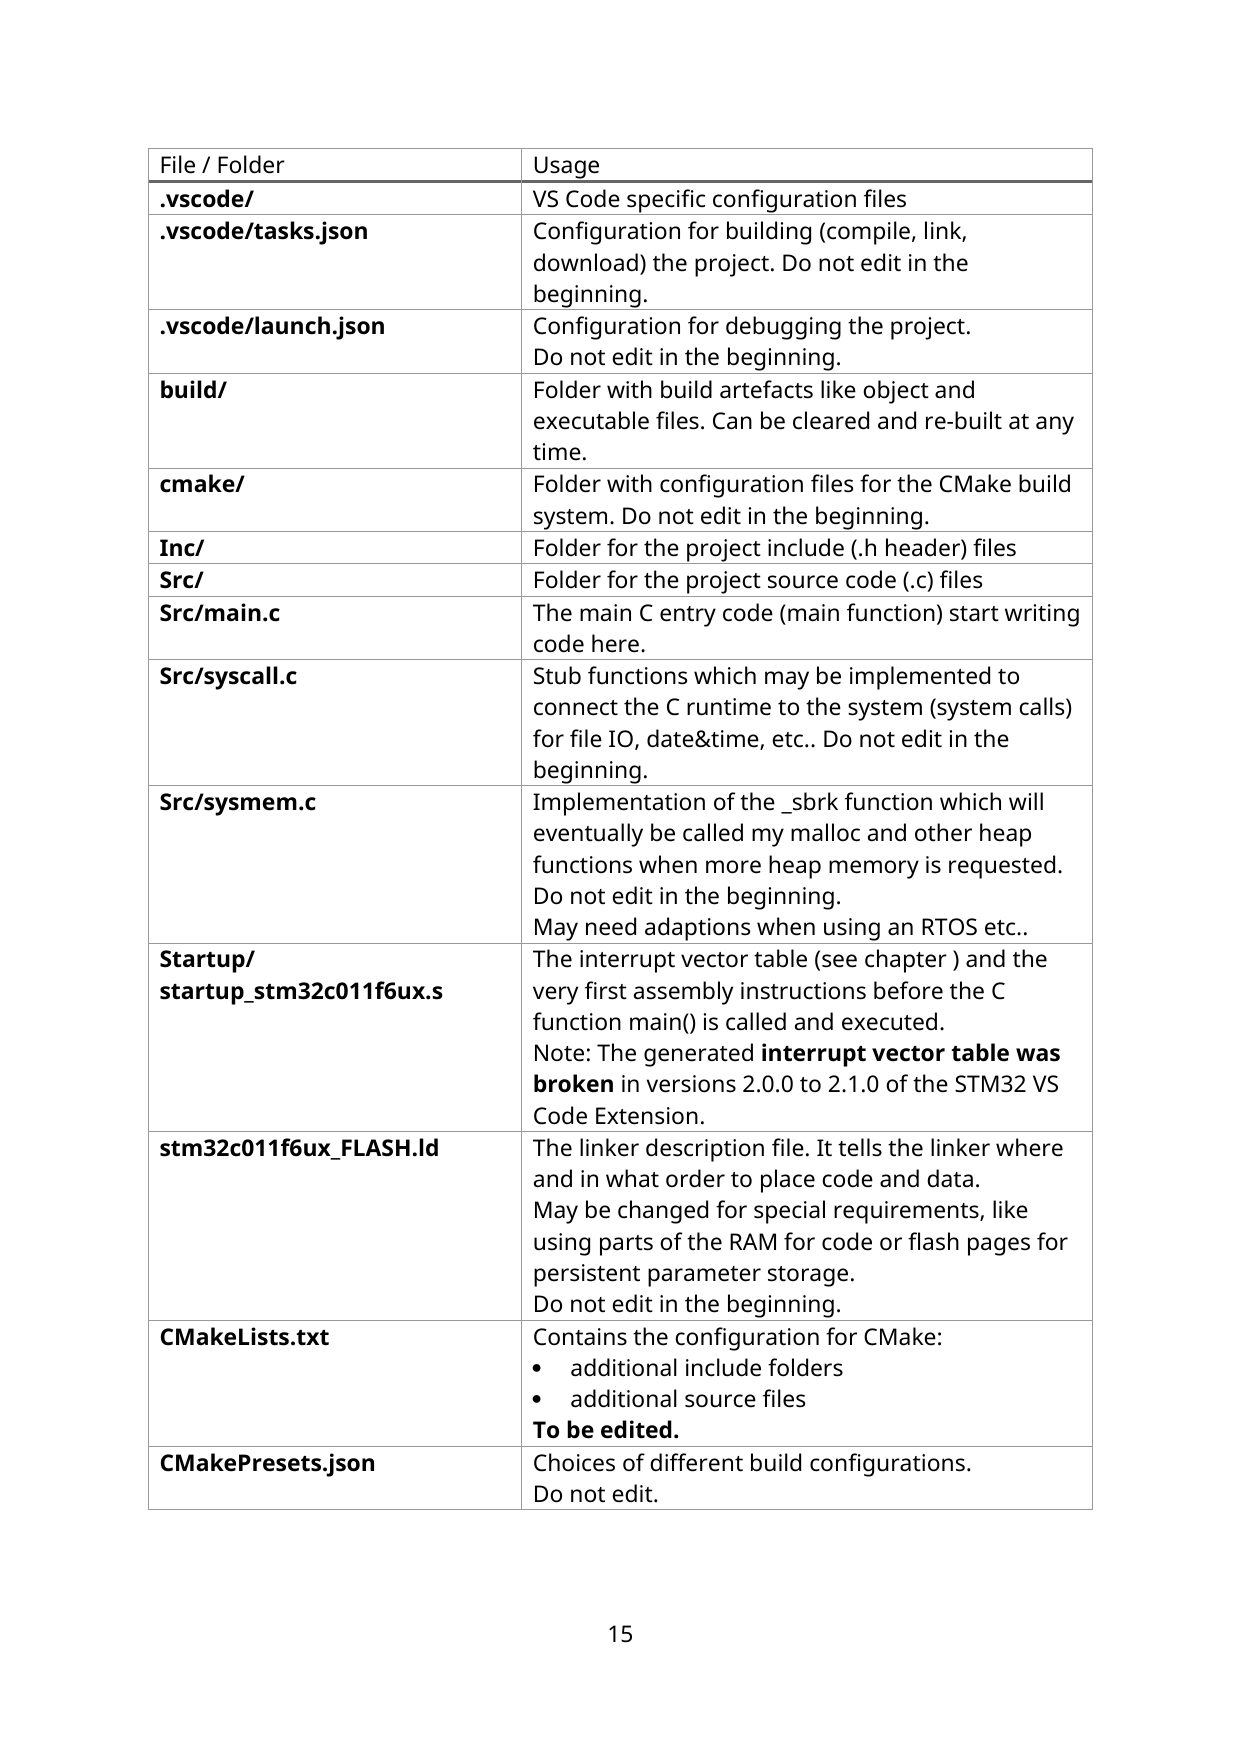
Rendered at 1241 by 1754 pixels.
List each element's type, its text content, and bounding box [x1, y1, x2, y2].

table_cell .vscode/tasks.json [149, 215, 521, 309]
table_cell build/ [149, 374, 521, 467]
table_cell Folder with build artefacts like object and executable files. Can be cleared and re-built at any time. [522, 374, 1092, 467]
table_cell Folder with configuration files for the CMake build system. Do not edit in the beginning. [522, 469, 1092, 531]
table_cell Choices of different build configurations. Do not edit. [522, 1447, 1092, 1509]
table_cell Implementation of the _sbrk function which will eventually be called my malloc and other heap functions when more heap memory is requested. Do not edit in the beginning. May need adaptions when using an RTOS etc.. [522, 786, 1092, 942]
table_cell Configuration for building (compile, link, download) the project. Do not edit in the beginning. [522, 215, 1092, 309]
table_header Usage [522, 149, 1092, 180]
table_cell Inc/ [149, 532, 521, 563]
table_cell Startup/startup_stm32c011f6ux.s [149, 944, 521, 1131]
table_cell Folder for the project include (.h header) files [522, 532, 1092, 563]
table_cell CMakeLists.txt [149, 1321, 521, 1446]
table_cell Configuration for debugging the project. Do not edit in the beginning. [522, 310, 1092, 373]
table_cell VS Code specific configuration files [522, 183, 1092, 214]
table_cell Src/sysmem.c [149, 786, 521, 942]
table_cell Stub functions which may be implemented to connect the C runtime to the system (system calls) for file IO, date&time, etc.. Do not edit in the beginning. [522, 660, 1092, 785]
table_cell Src/syscall.c [149, 660, 521, 785]
table_cell Contains the configuration for CMake: additional include folders additional source files To be edited. [522, 1321, 1092, 1446]
table_cell cmake/ [149, 469, 521, 531]
table_cell .vscode/ [149, 183, 521, 214]
table_cell The main C entry code (main function) start writing code here. [522, 597, 1092, 659]
table_cell stm32c011f6ux_FLASH.ld [149, 1132, 521, 1319]
table_cell Folder for the project source code (.c) files [522, 564, 1092, 596]
table_cell Src/ [149, 564, 521, 596]
table_cell The linker description file. It tells the linker where and in what order to place code and data. May be changed for special requirements, like using parts of the RAM for code or flash pages for persistent parameter storage. Do not edit in the beginning. [522, 1132, 1092, 1319]
table_header File / Folder [149, 149, 521, 180]
table_cell CMakePresets.json [149, 1447, 521, 1509]
table_cell .vscode/launch.json [149, 310, 521, 373]
table_cell Src/main.c [149, 597, 521, 659]
table_cell The interrupt vector table (see chapter ) and the very first assembly instructions before the C function main() is called and executed. Note: The generated interrupt vector table was broken in versions 2.0.0 to 2.1.0 of the STM32 VS Code Extension. [522, 944, 1092, 1131]
